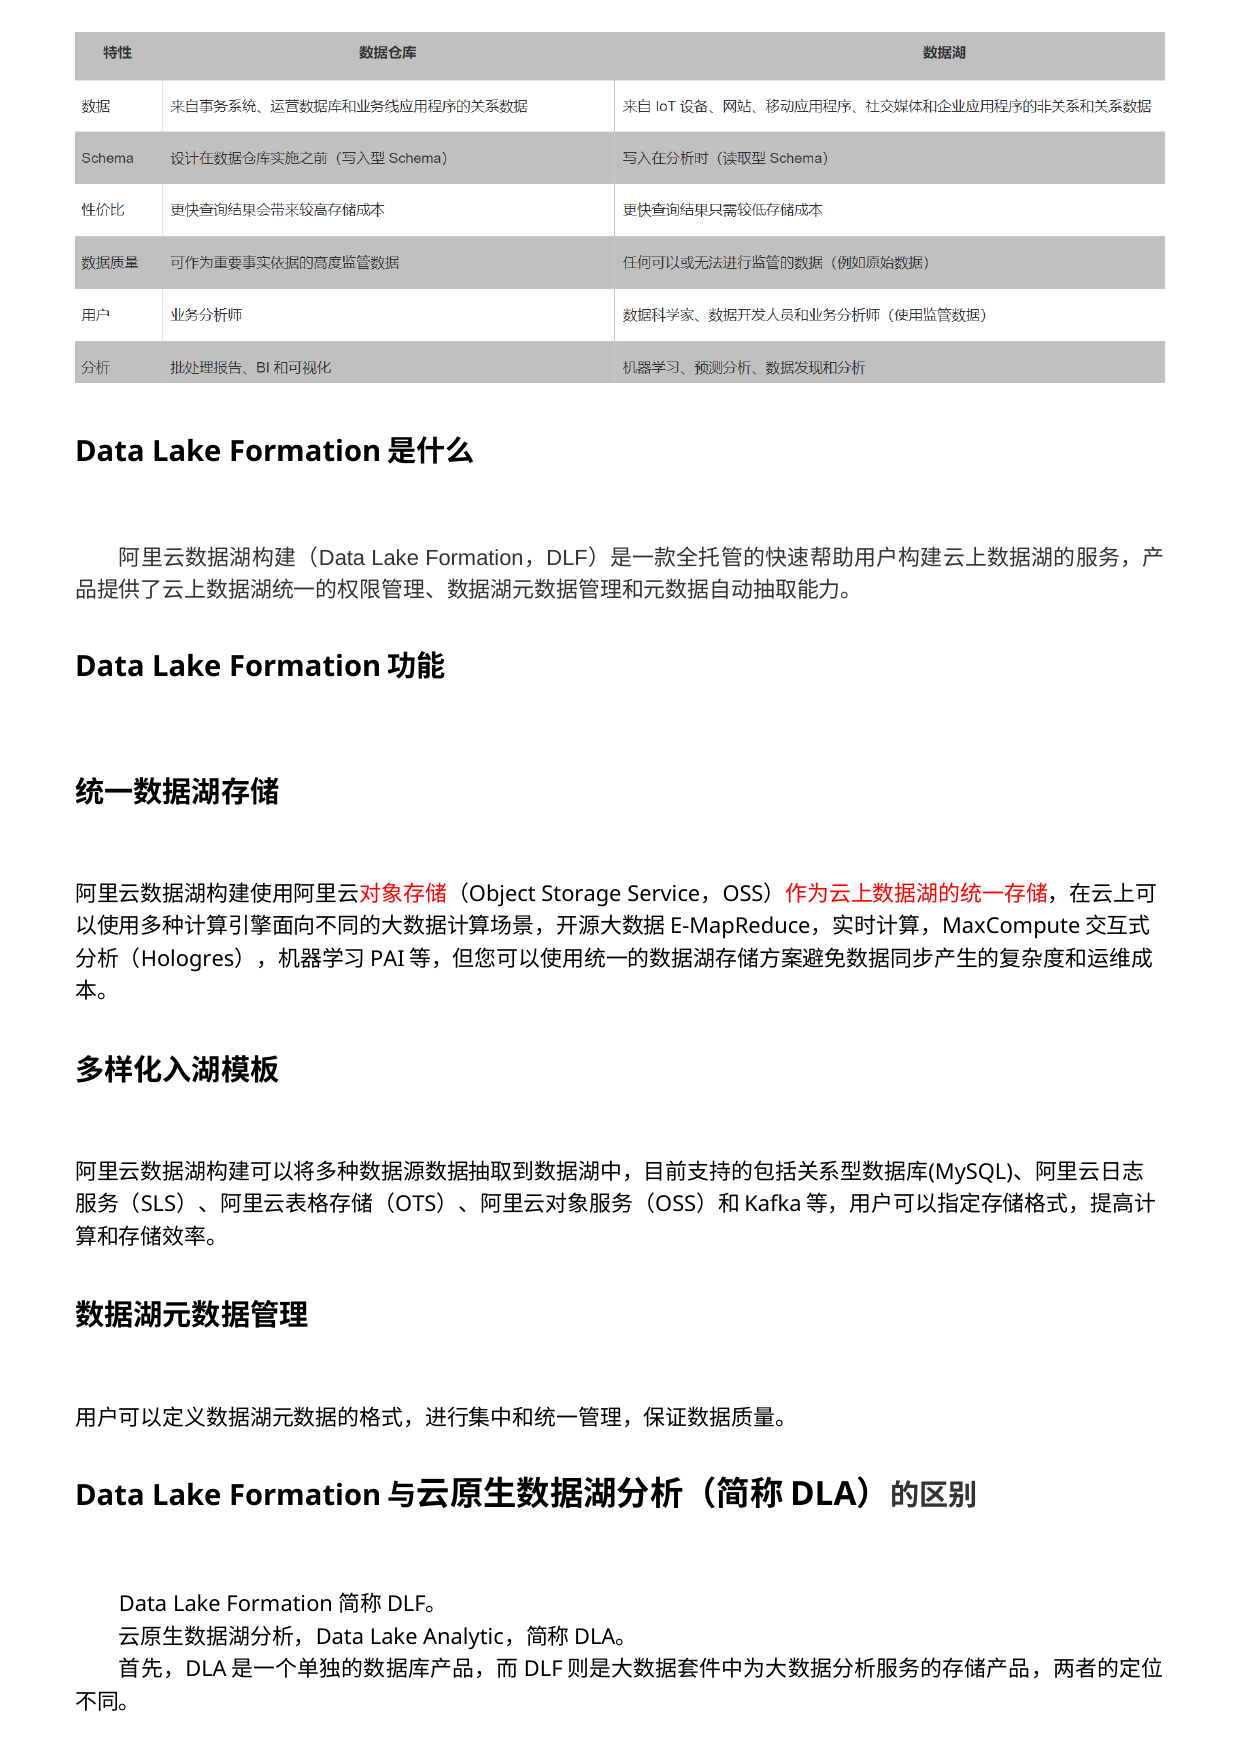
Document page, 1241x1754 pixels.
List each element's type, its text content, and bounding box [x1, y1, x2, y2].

text 阿里云数据湖构建可以将多种数据源数据抽取到数据湖中，目前支持的包括关系型数据库(MySQL)、阿里云日志服务（SLS）、阿里云表格存储（OTS）、阿里云对象服务（OSS）和Kafka等，用户可以指定存储格式，提高计算和存储效率。 [75, 1154, 1165, 1251]
text 阿里云数据湖构建（Data Lake Formation，DLF）是一款全托管的快速帮助用户构建云上数据湖的服务，产品提供了云上数据湖统一的权限管理、数据湖元数据管理和元数据自动抽取能力。 [75, 539, 1165, 604]
subtitle Data Lake Formation是什么 [75, 417, 1165, 482]
subtitle 统一数据湖存储 [75, 757, 1165, 822]
picture [75, 32, 1166, 383]
text 阿里云数据湖构建使用阿里云对象存储（Object Storage Service，OSS）作为云上数据湖的统一存储，在云上可以使用多种计算引擎面向不同的大数据计算场景，开源大数据E-MapReduce，实时计算，MaxCompute交互式分析（Hologres），机器学习PAI等，但您可以使用统一的数据湖存储方案避免数据同步产生的复杂度和运维成本。 [75, 876, 1165, 1006]
subtitle 数据湖元数据管理 [75, 1280, 1165, 1345]
text 首先，DLA是一个单独的数据库产品，而DLF则是大数据套件中为大数据分析服务的存储产品，两者的定位不同。 [75, 1651, 1165, 1716]
subtitle 多样化入湖模板 [75, 1035, 1165, 1100]
subtitle Data Lake Formation功能 [75, 632, 1165, 697]
text Data Lake Formation 简称DLF。 [75, 1586, 1165, 1619]
text 用户可以定义数据湖元数据的格式，进行集中和统一管理，保证数据质量。 [75, 1399, 1165, 1432]
text 云原生数据湖分析，Data Lake Analytic，简称DLA。 [75, 1619, 1165, 1651]
subtitle Data Lake Formation与云原生数据湖分析（简称DLA）的区别 [75, 1459, 1165, 1524]
